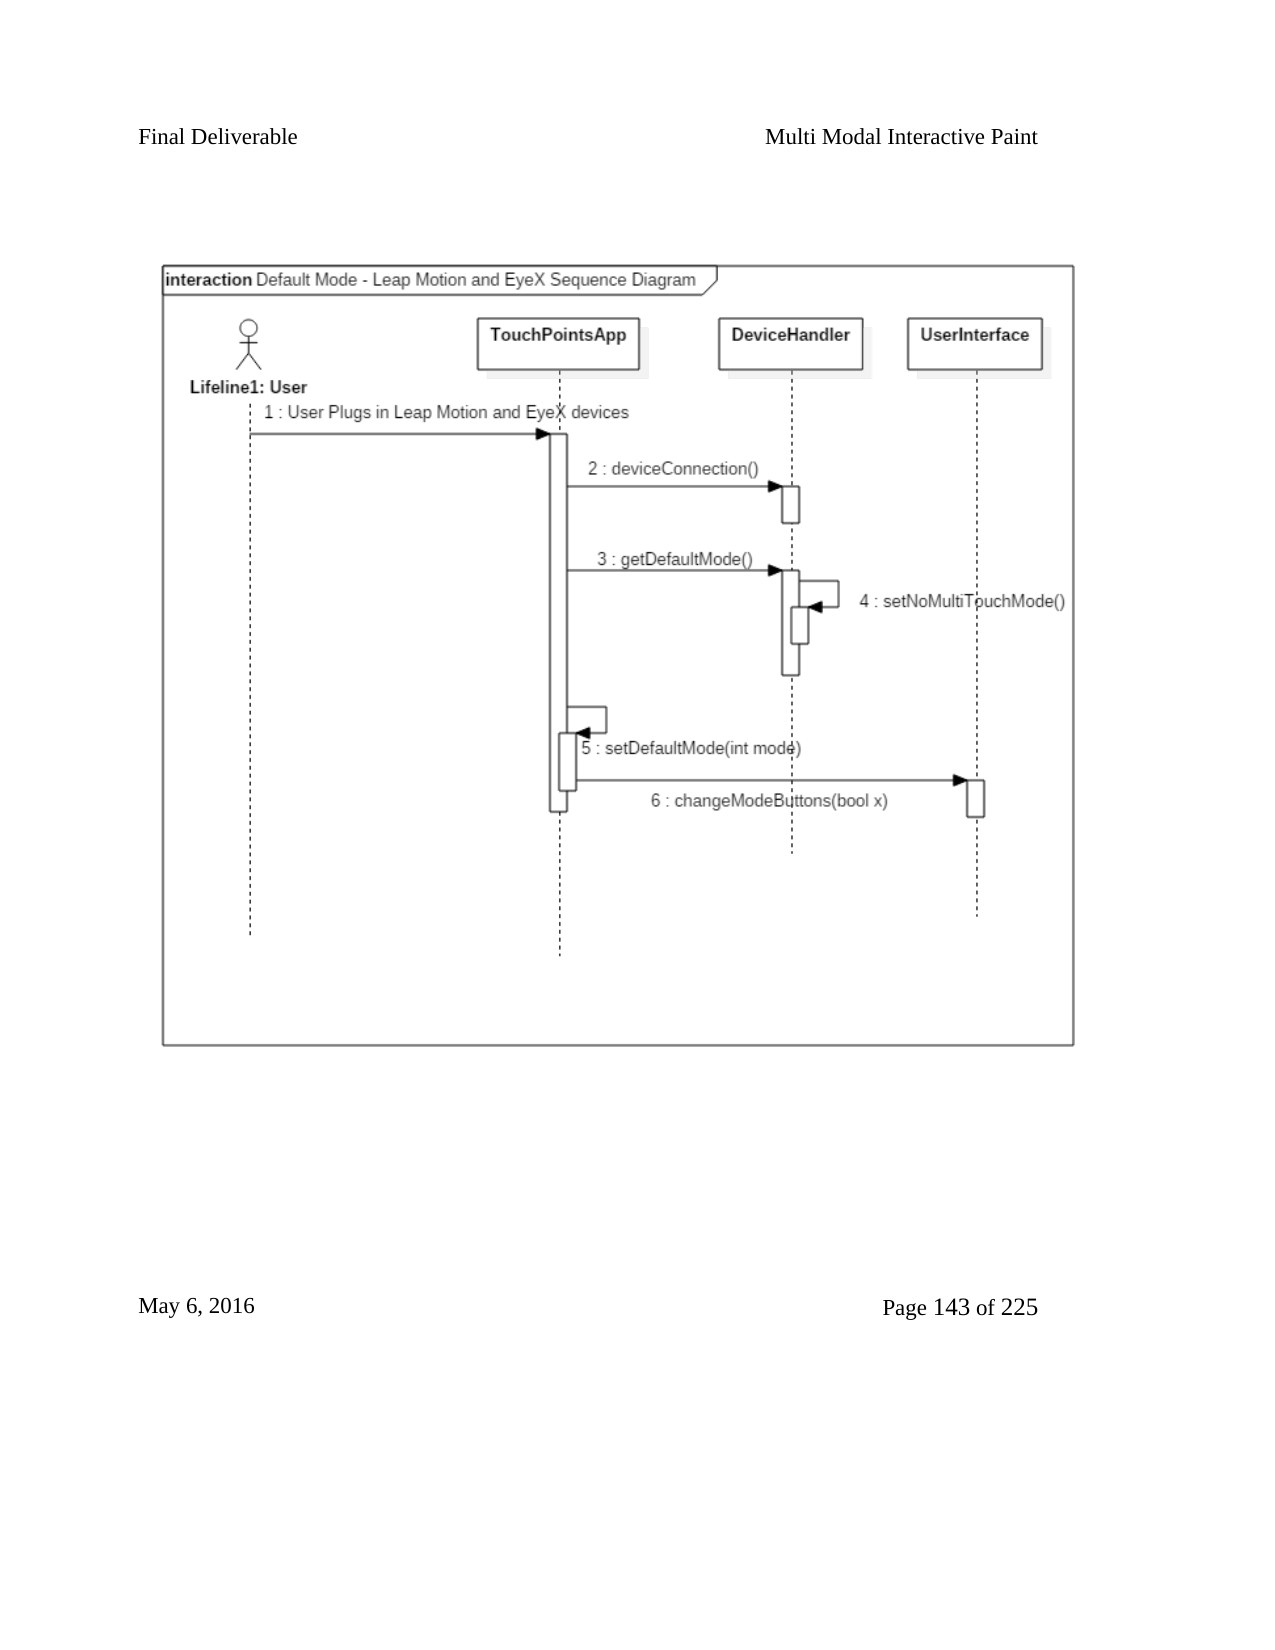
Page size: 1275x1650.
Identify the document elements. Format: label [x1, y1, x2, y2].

picture [150, 253, 1125, 1098]
